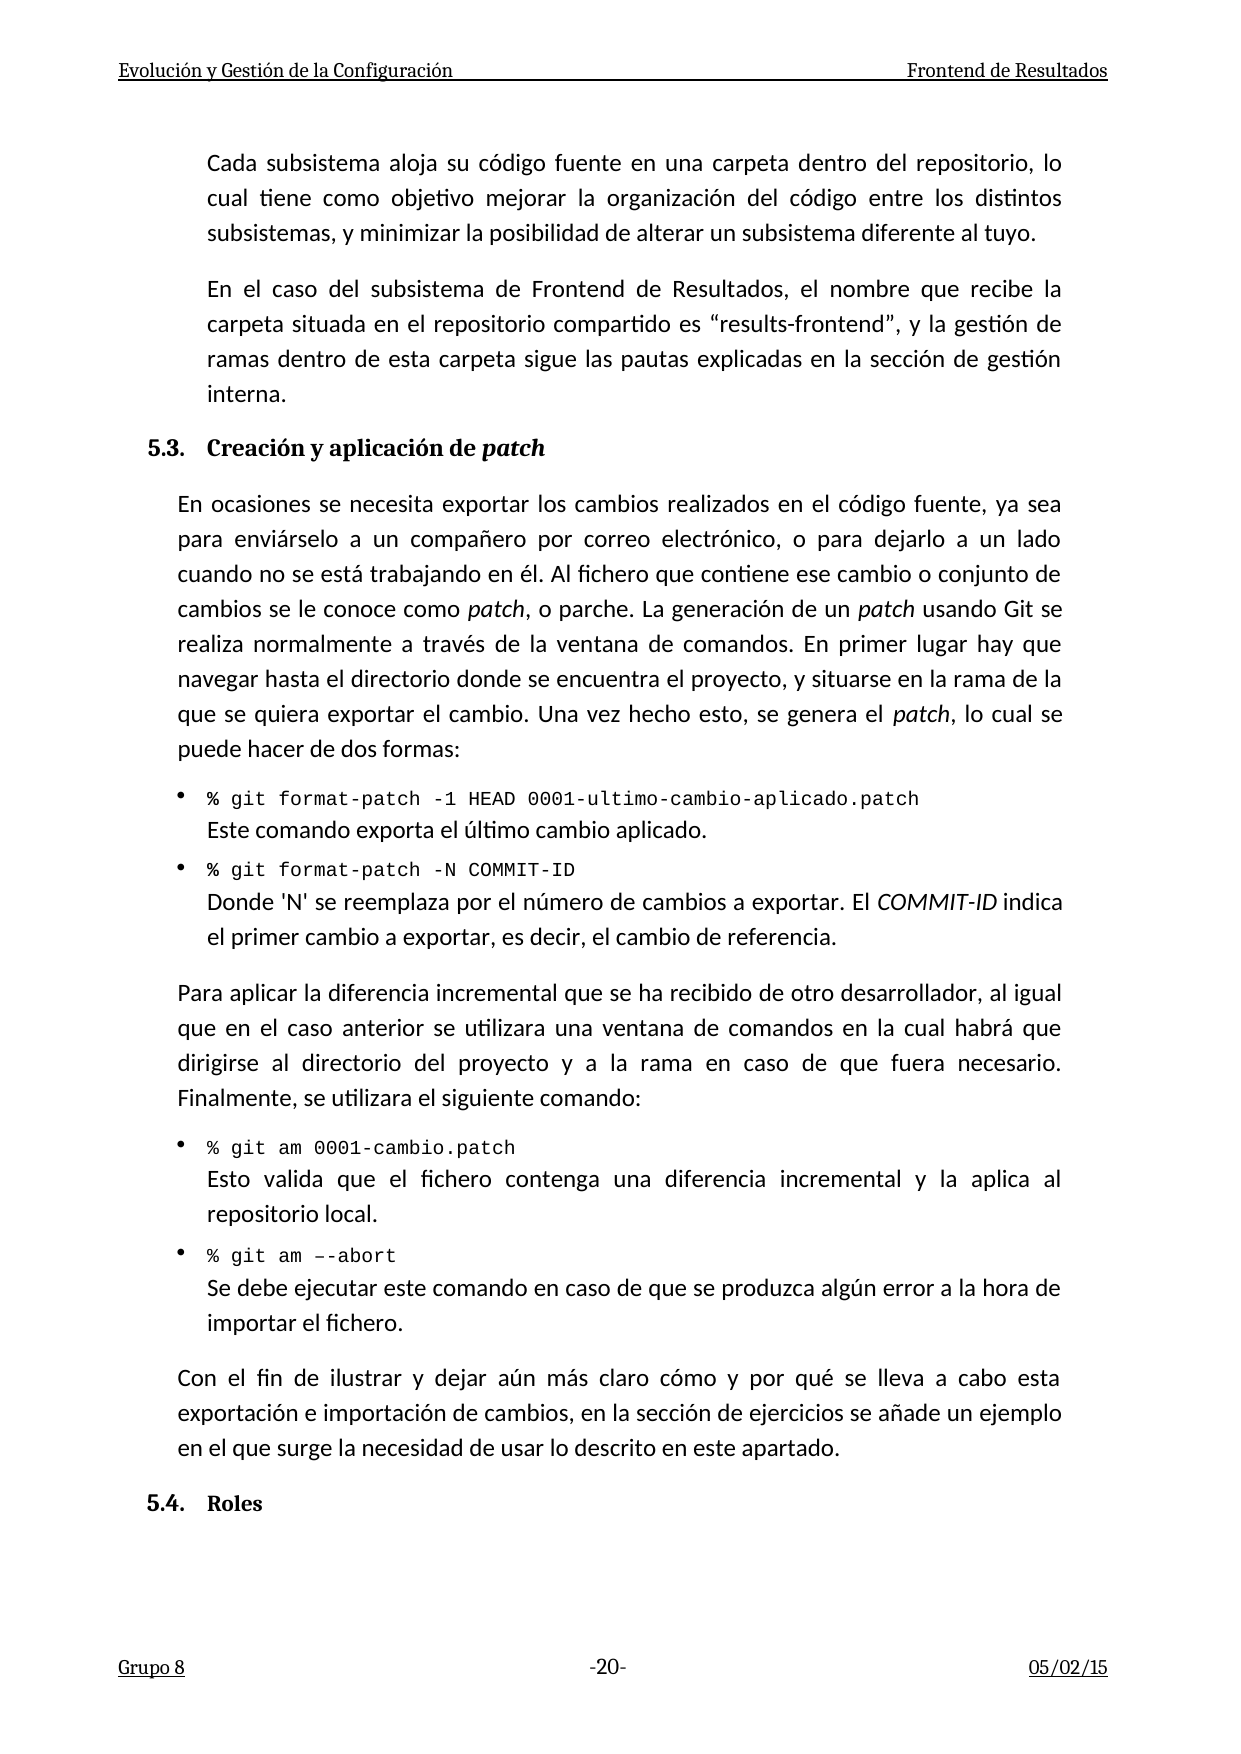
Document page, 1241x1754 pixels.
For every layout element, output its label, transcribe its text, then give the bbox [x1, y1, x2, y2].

text En el caso del subsistema de Frontend de Resultados, el nombre que recibe la carpeta situada en el repositorio compartido es “results-frontend”, y la gestión de ramas dentro de esta carpeta sigue las pautas explicadas en la sección de gestión interna. [207, 273, 1063, 409]
text Para aplicar la diferencia incremental que se ha recibido de otro desarrollador, al igual que en el caso anterior se utilizara una ventana de comandos en la cual habrá que dirigirse al directorio del proyecto y a la rama en caso de que fuera necesario. Finalmente, se utilizara el siguiente comando: [177, 977, 1063, 1112]
list Donde 'N' se reemplaza por el número de cambios a exportar. El COMMIT-ID indica el primer cambio a exportar, es decir, el cambio de referencia. [207, 886, 1063, 952]
list % git format-patch -1 HEAD 0001-ultimo-cambio-aplicado.patch [177, 789, 1063, 811]
list % git am –-abort [177, 1246, 1063, 1268]
list % git am 0001-cambio.patch [177, 1138, 1063, 1160]
text Esto valida que el fichero contenga una diferencia incremental y la aplica al repositorio local. [207, 1163, 1063, 1229]
text En ocasiones se necesita exportar los cambios realizados en el código fuente, ya sea para enviárselo a un compañero por correo electrónico, o para dejarlo a un lado cuando no se está trabajando en él. Al fichero que contiene ese cambio o conjunto de cambios se le conoce como patch, o parche. La generación de un patch usando Git se realiza normalmente a través de la ventana de comandos. En primer lugar hay que navegar hasta el directorio donde se encuentra el proyecto, y situarse en la rama de la que se quiera exportar el cambio. Una vez hecho esto, se genera el patch, lo cual se puede hacer de dos formas: [177, 488, 1063, 764]
list Creación y aplicación de patch [148, 434, 1063, 463]
text Con el fin de ilustrar y dejar aún más claro cómo y por qué se lleva a cabo esta exportación e importación de cambios, en la sección de ejercicios se añade un ejemplo en el que surge la necesidad de usar lo descrito en este apartado. [177, 1363, 1063, 1463]
list Roles [147, 1488, 1063, 1517]
list Este comando exporta el último cambio aplicado. [207, 815, 1063, 845]
list % git format-patch -N COMMIT-ID [177, 860, 1063, 883]
text Cada subsistema aloja su código fuente en una carpeta dentro del repositorio, lo cual tiene como objetivo mejorar la organización del código entre los distintos subsistemas, y minimizar la posibilidad de alterar un subsistema diferente al tuyo. [207, 148, 1063, 248]
text Se debe ejecutar este comando en caso de que se produzca algún error a la hora de importar el fichero. [207, 1272, 1063, 1337]
